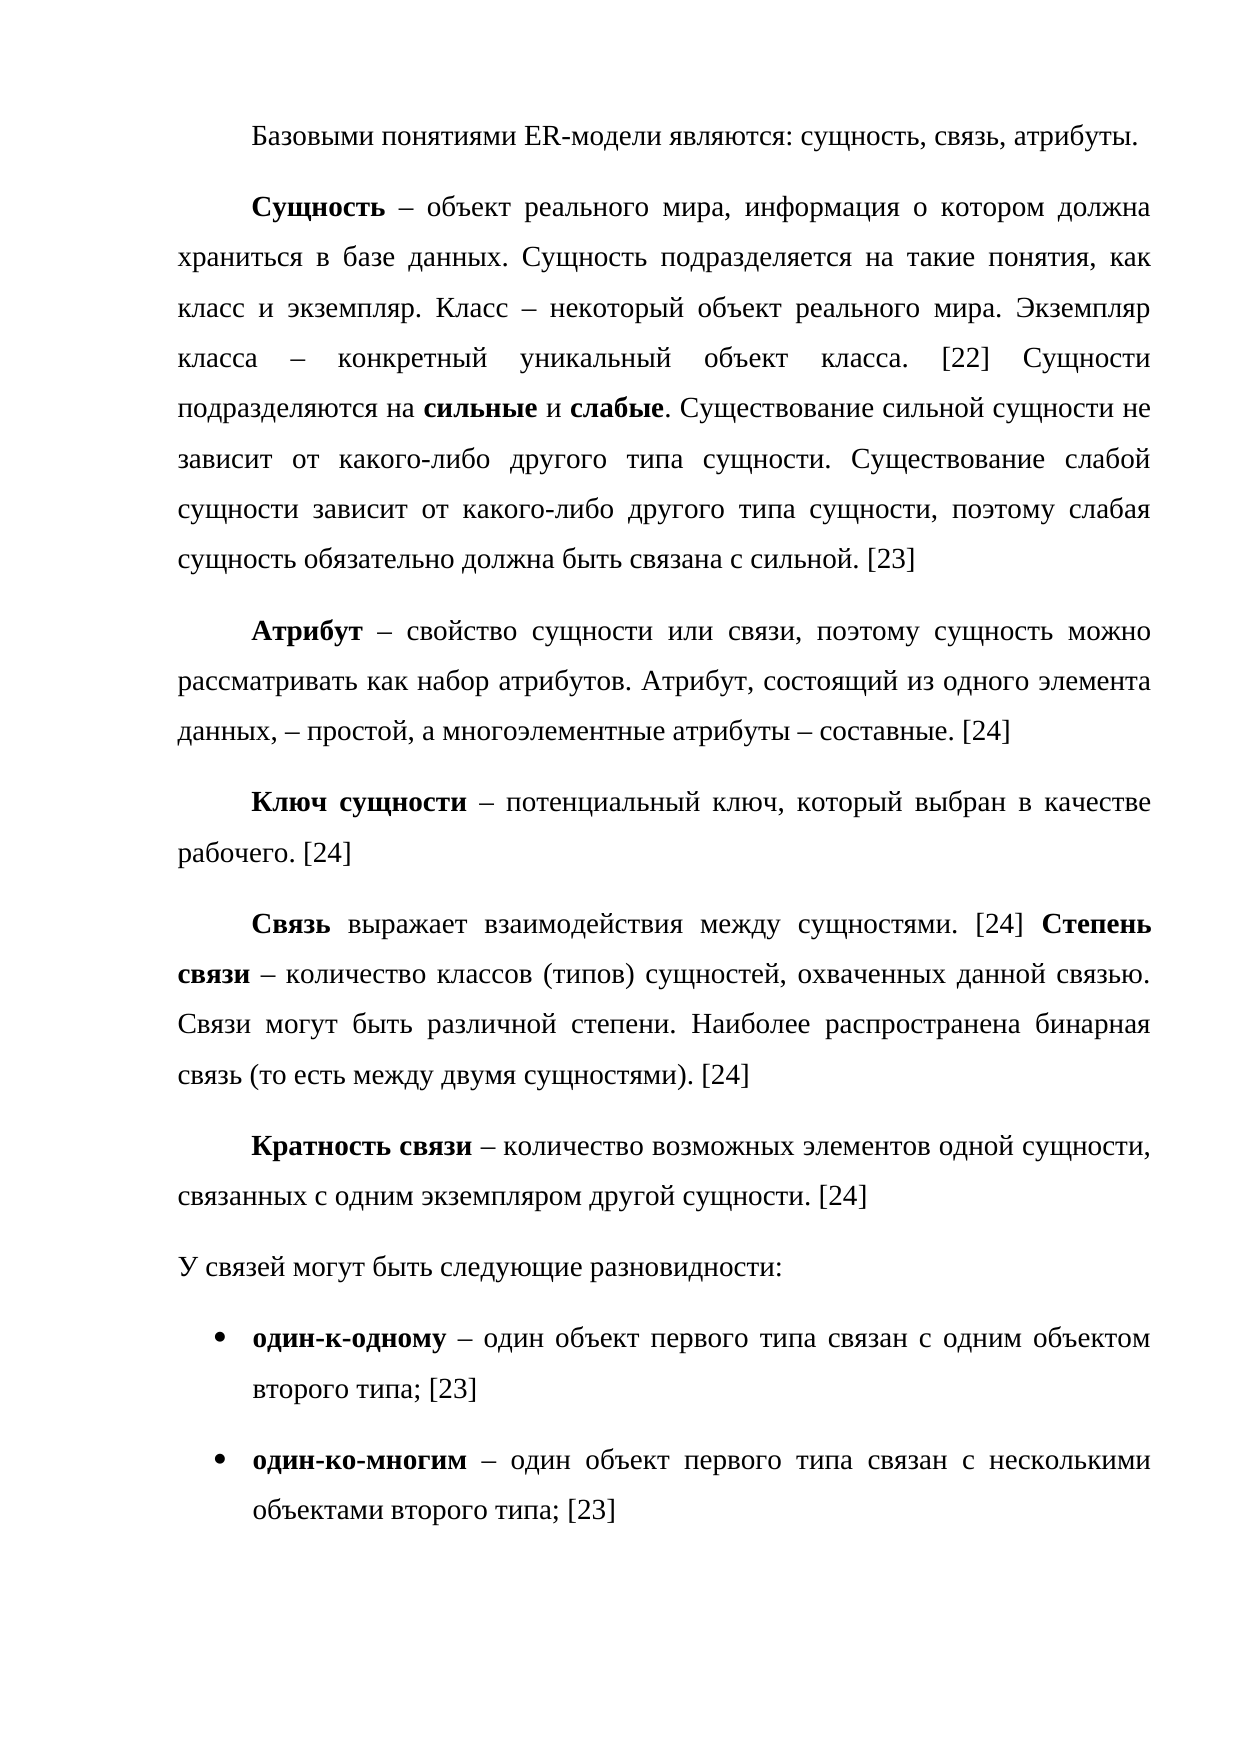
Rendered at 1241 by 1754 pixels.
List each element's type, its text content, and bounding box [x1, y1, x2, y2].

list один-ко-многим – один объект первого типа связан с несколькими объектами второго типа; [23] [215, 1442, 1152, 1526]
text Связь выражает взаимодействия между сущностями. [24] Степень связи – количество классов (типов) сущностей, охваченных данной связью. Связи могут быть различной степени. Наиболее распространена бинарная связь (то есть между двумя сущностями). [24] [177, 906, 1152, 1090]
text Ключ сущности – потенциальный ключ, который выбран в качестве рабочего. [24] [177, 784, 1152, 868]
text Кратность связи – количество возможных элементов одной сущности, связанных с одним экземпляром другой сущности. [24] [177, 1128, 1152, 1212]
text Сущность – объект реального мира, информация о котором должна храниться в базе данных. Сущность подразделяется на такие понятия, как класс и экземпляр. Класс – некоторый объект реального мира. Экземпляр класса – конкретный уникальный объект класса. [22] Сущности подразделяются на сильные и слабые. Существование сильной сущности не зависит от какого-либо другого типа сущности. Существование слабой сущности зависит от какого-либо другого типа сущности, поэтому слабая сущность обязательно должна быть связана с сильной. [23] [177, 189, 1152, 575]
text У связей могут быть следующие разновидности: [177, 1249, 1152, 1283]
text Атрибут – свойство сущности или связи, поэтому сущность можно рассматривать как набор атрибутов. Атрибут, состоящий из одного элемента данных, – простой, а многоэлементные атрибуты – составные. [24] [177, 613, 1152, 747]
text Базовыми понятиями ER-модели являются: сущность, связь, атрибуты. [177, 118, 1152, 152]
list один-к-одному – один объект первого типа связан с одним объектом второго типа; [23] [215, 1321, 1152, 1404]
